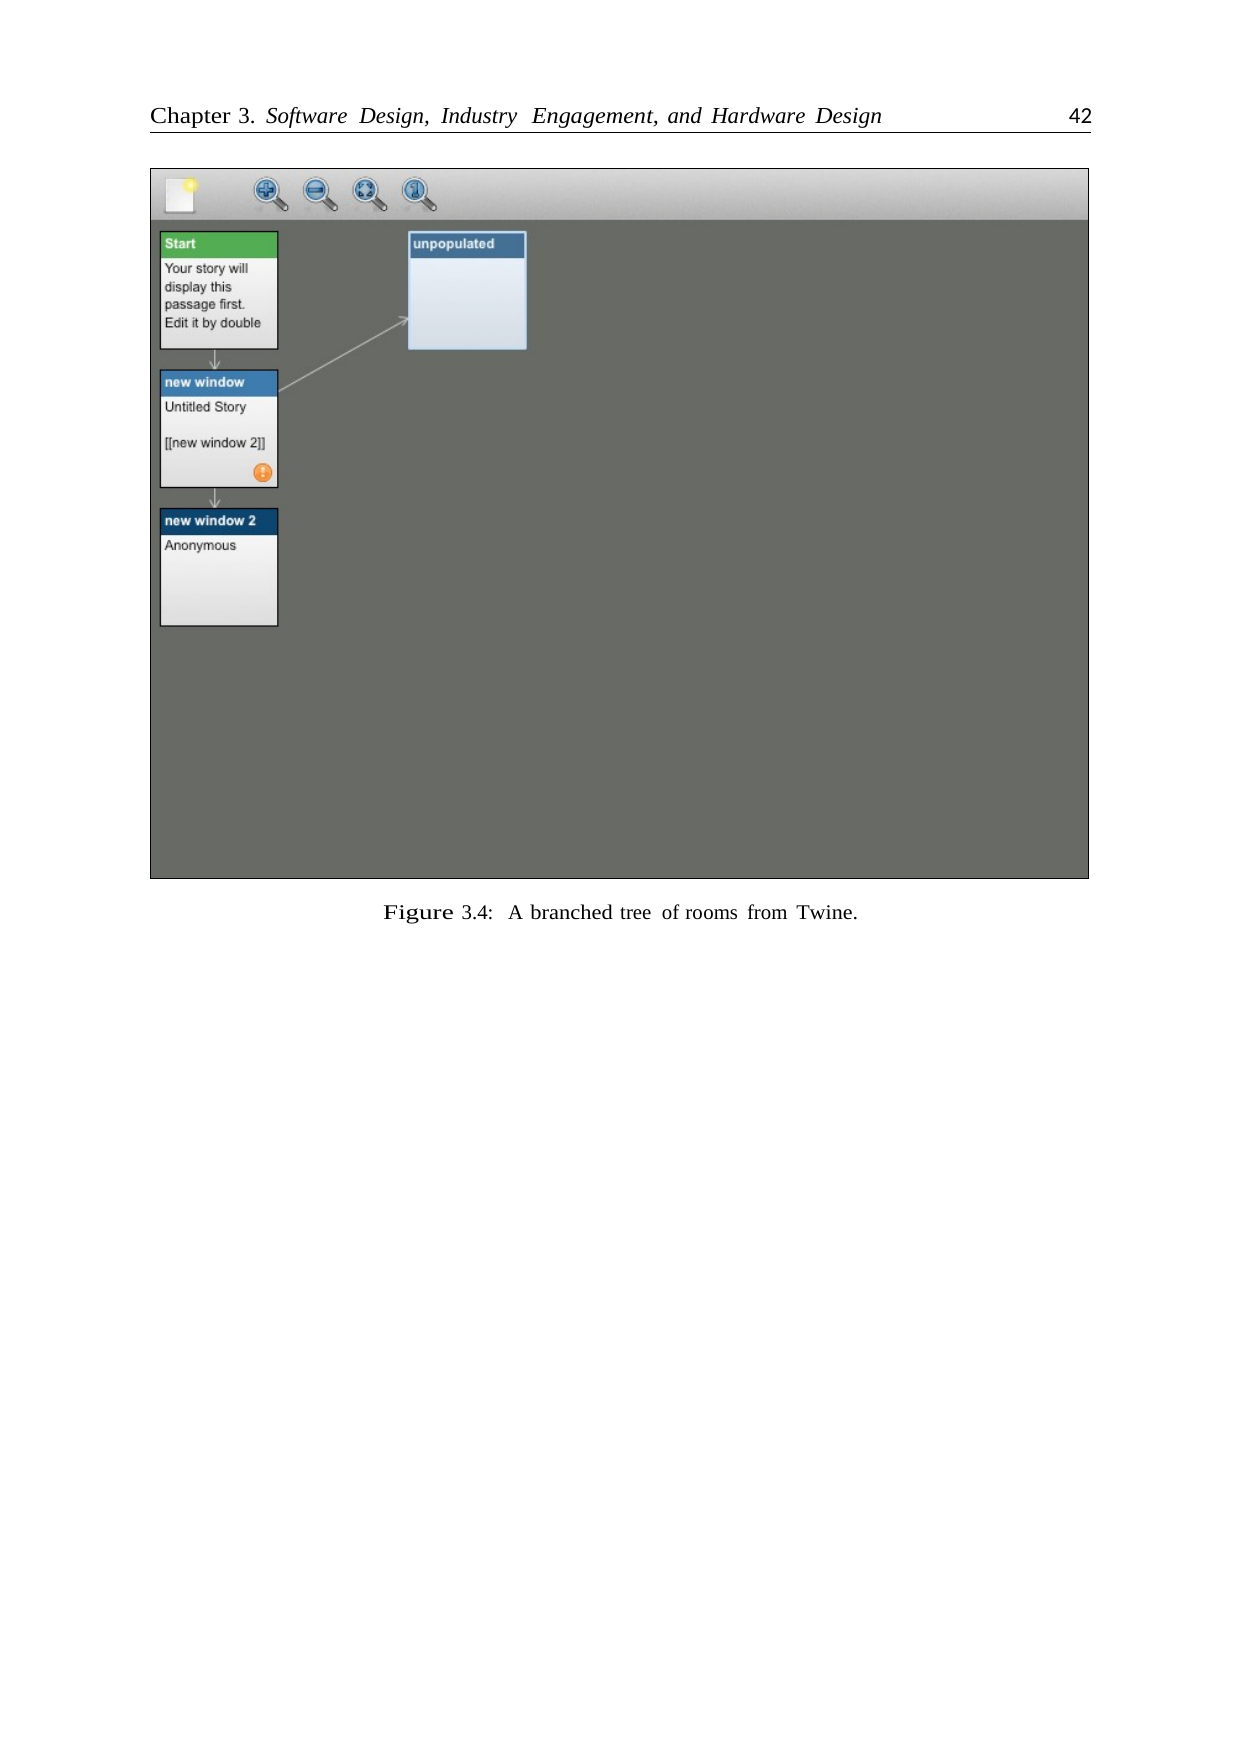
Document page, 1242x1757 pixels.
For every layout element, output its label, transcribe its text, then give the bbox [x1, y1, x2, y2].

text Figure 3.4: A branched tree of rooms from Twine. [383, 900, 1106, 924]
picture [151, 169, 1088, 878]
